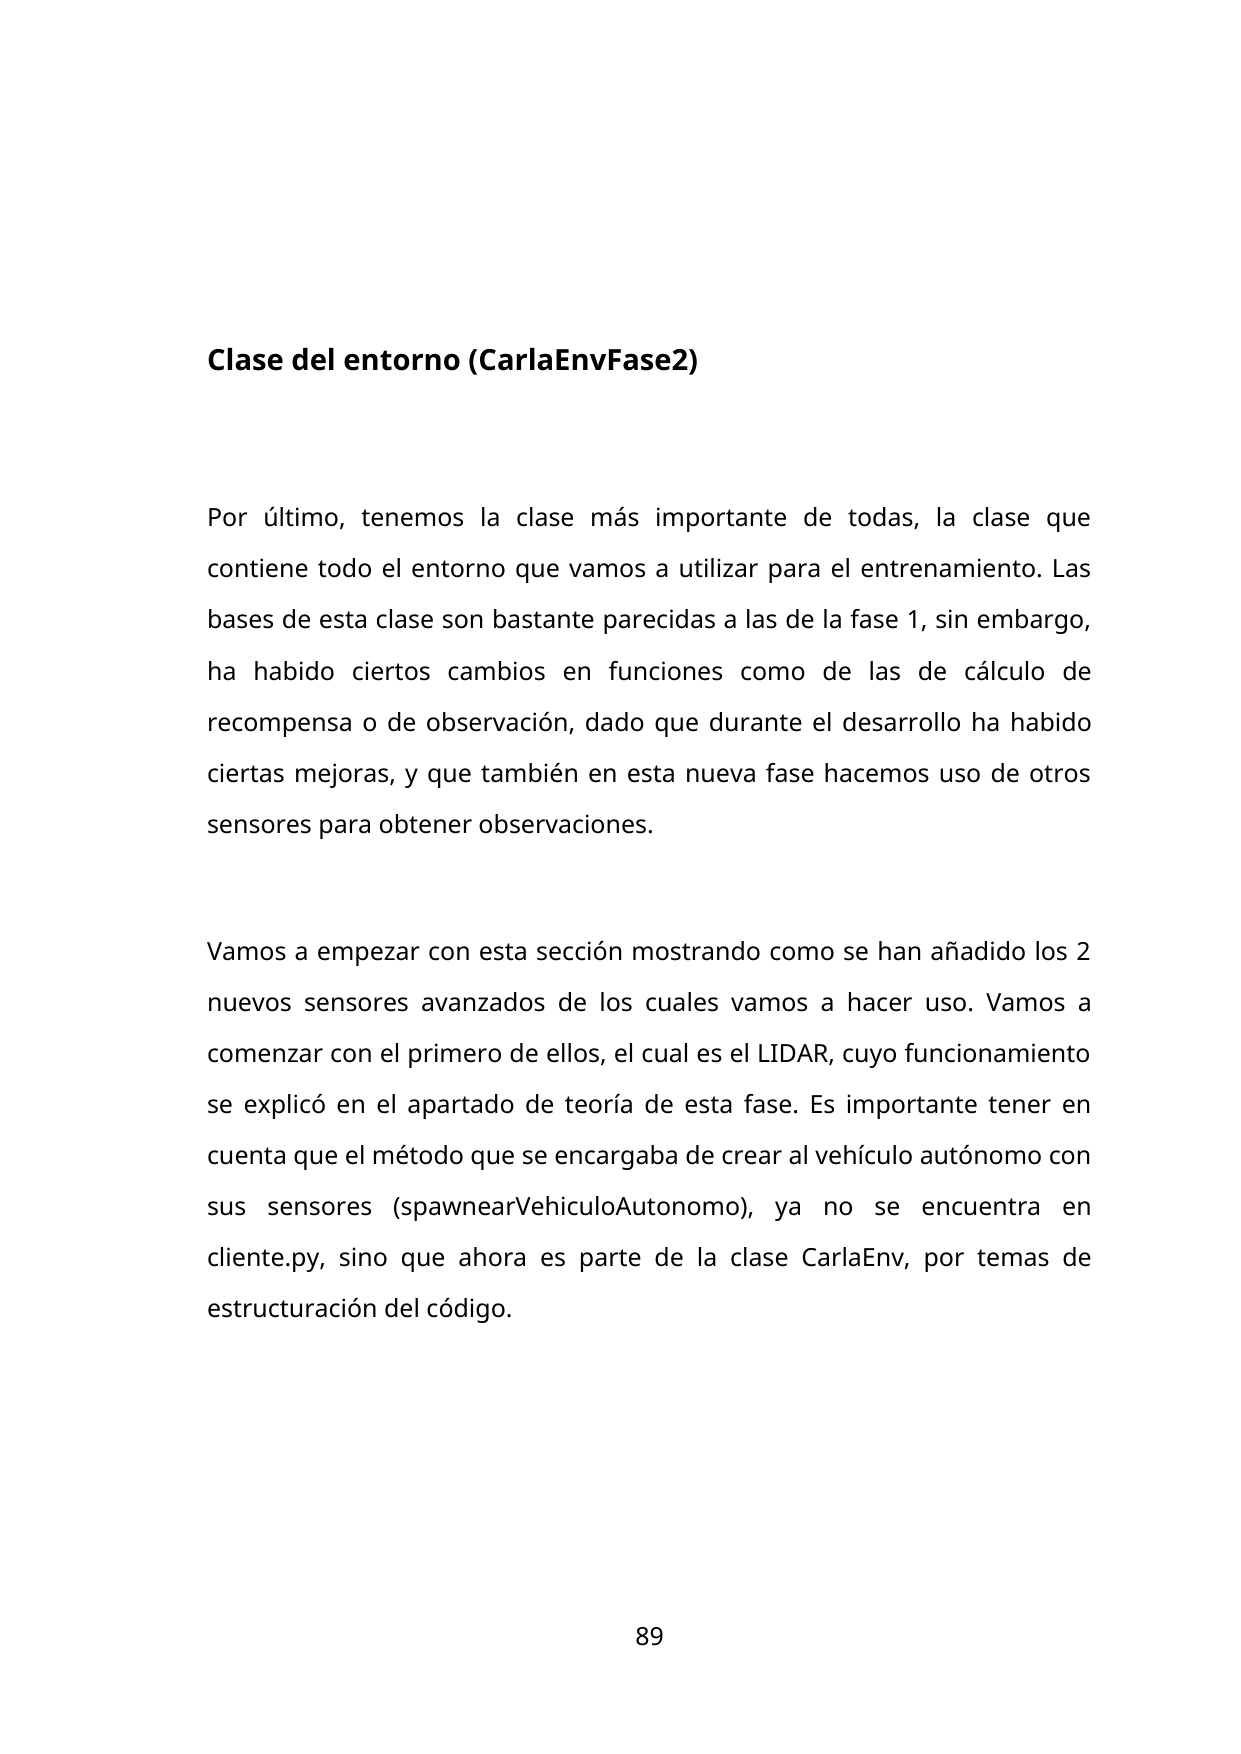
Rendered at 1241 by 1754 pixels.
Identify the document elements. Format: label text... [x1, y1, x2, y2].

text Por último, tenemos la clase más importante de todas, la clase que contiene todo el entorno que vamos a utilizar para el entrenamiento. Las bases de esta clase son bastante parecidas a las de la fase 1, sin embargo, ha habido ciertos cambios en funciones como de las de cálculo de recompensa o de observación, dado que durante el desarrollo ha habido ciertas mejoras, y que también en esta nueva fase hacemos uso de otros sensores para obtener observaciones. [207, 500, 1092, 840]
text Clase del entorno (CarlaEnvFase2) [207, 339, 1092, 379]
text Vamos a empezar con esta sección mostrando como se han añadido los 2 nuevos sensores avanzados de los cuales vamos a hacer uso. Vamos a comenzar con el primero de ellos, el cual es el LIDAR, cuyo funcionamiento se explicó en el apartado de teoría de esta fase. Es importante tener en cuenta que el método que se encargaba de crear al vehículo autónomo con sus sensores (spawnearVehiculoAutonomo), ya no se encuentra en cliente.py, sino que ahora es parte de la clase CarlaEnv, por temas de estructuración del código. [207, 933, 1092, 1325]
